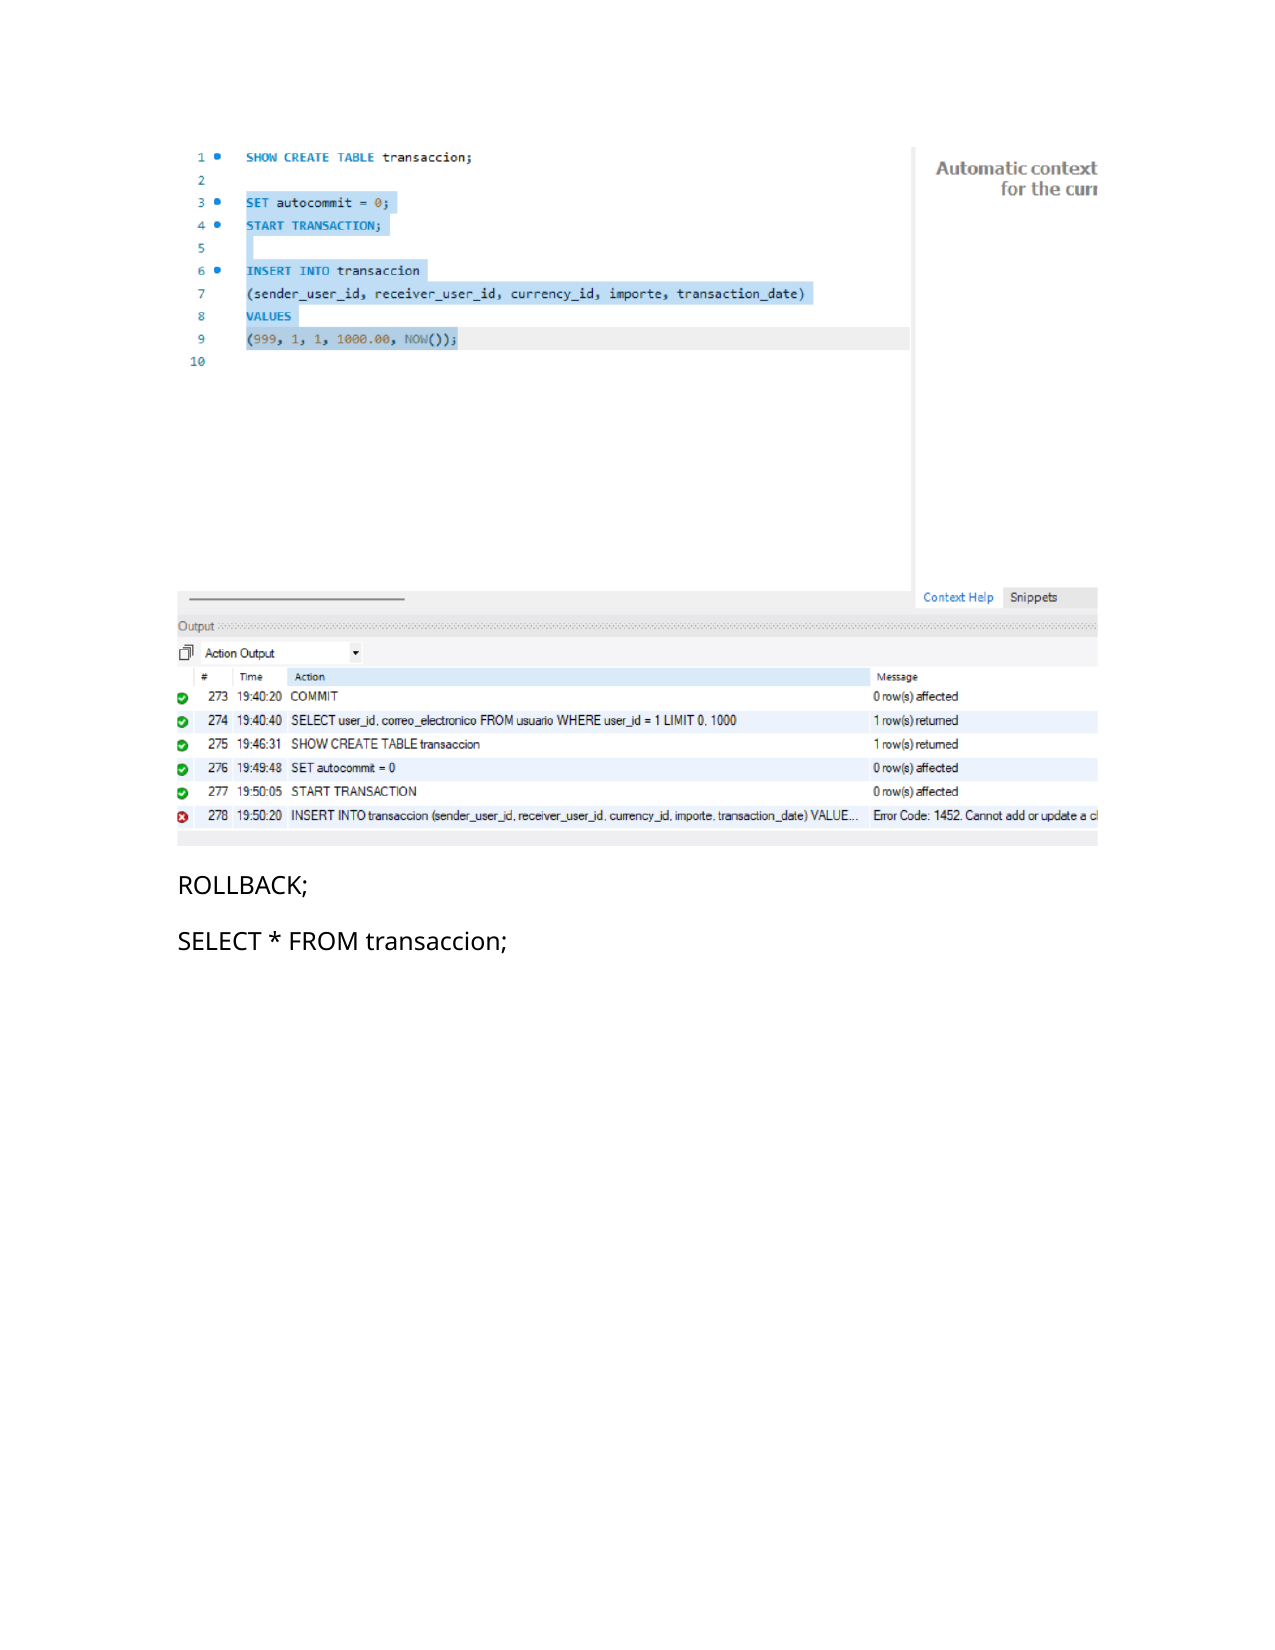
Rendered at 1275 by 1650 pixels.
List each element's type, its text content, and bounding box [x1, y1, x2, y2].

text ROLLBACK; [177, 867, 1098, 901]
picture [177, 147, 1098, 846]
text SELECT * FROM transaccion; [177, 923, 1098, 957]
